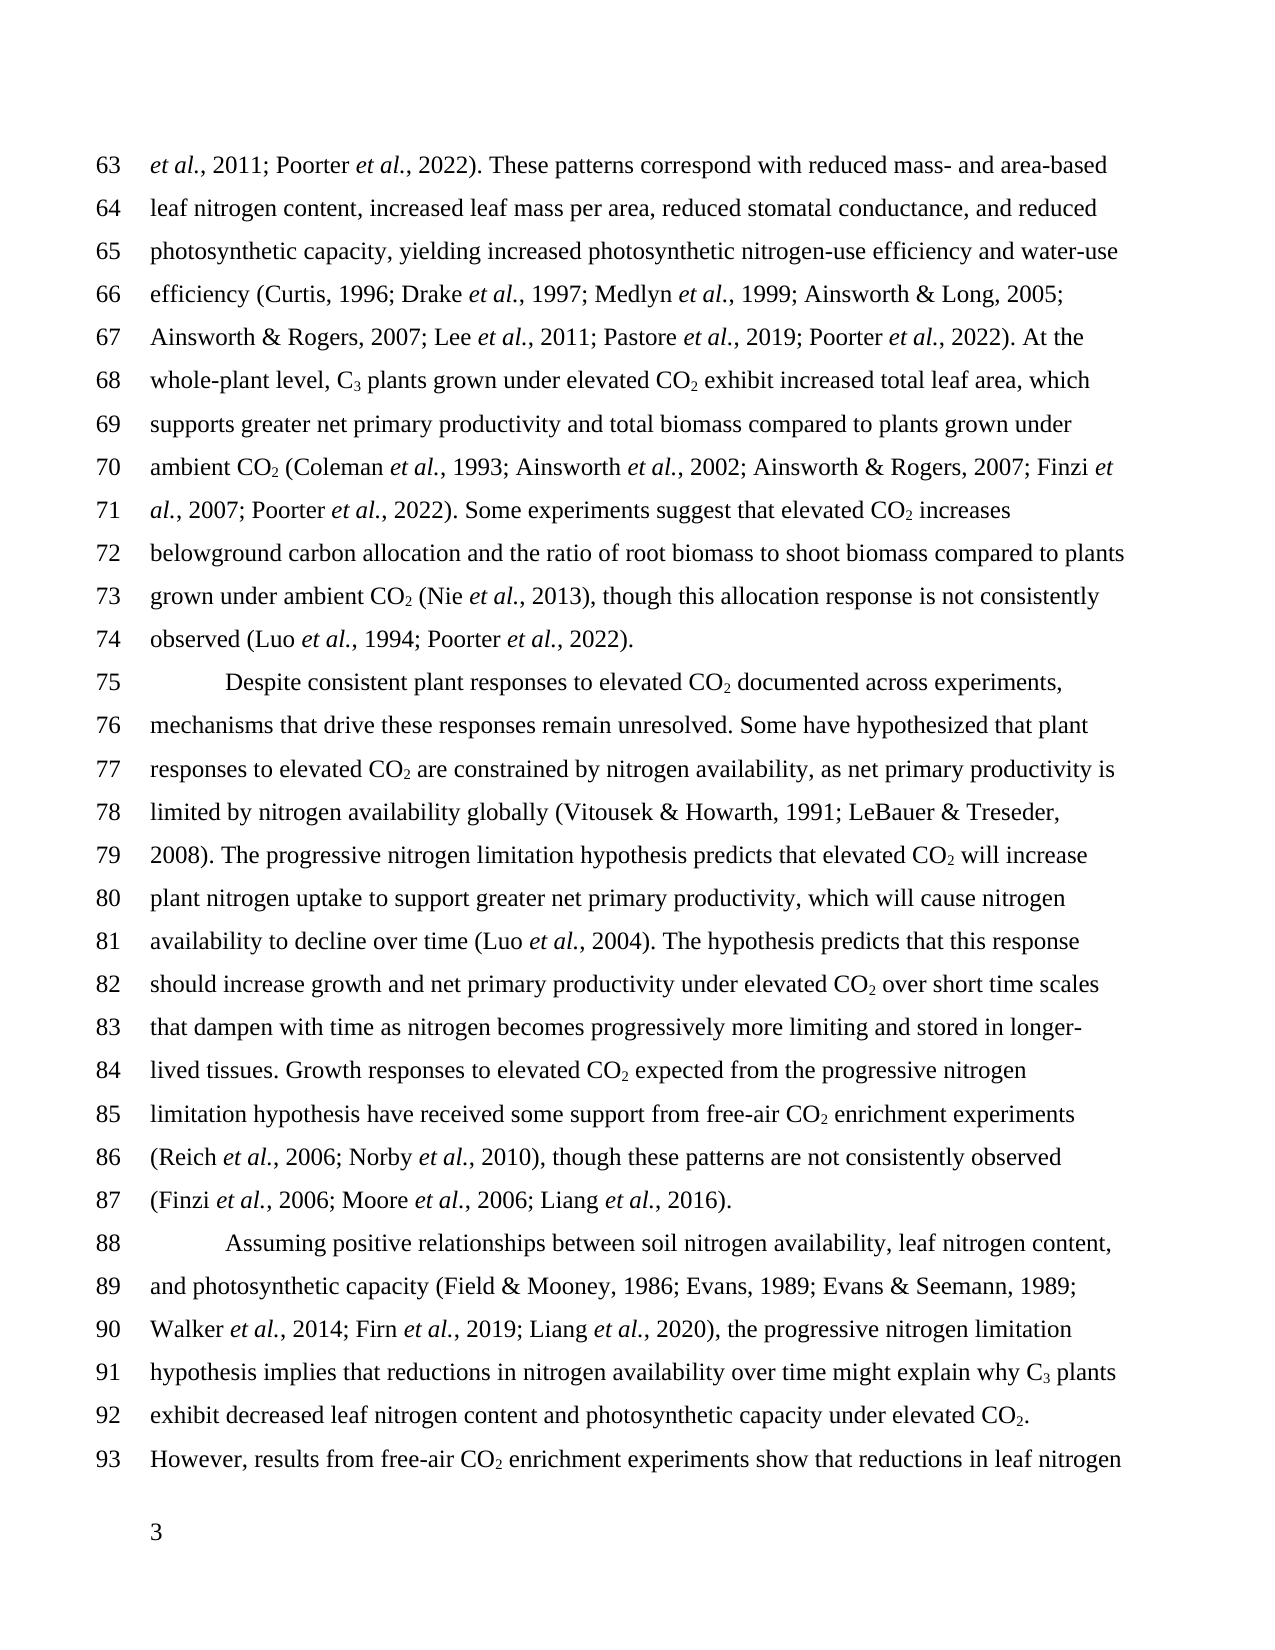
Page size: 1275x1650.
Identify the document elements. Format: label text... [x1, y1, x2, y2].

text Despite consistent plant responses to elevated CO2 documented across experiments, mechanisms that drive these responses remain unresolved. Some have hypothesized that plant responses to elevated CO2 are constrained by nitrogen availability, as net primary productivity is limited by nitrogen availability globally (Vitousek & Howarth, 1991; LeBauer & Treseder, 2008). The progressive nitrogen limitation hypothesis predicts that elevated CO2 will increase plant nitrogen uptake to support greater net primary productivity, which will cause nitrogen availability to decline over time (Luo et al., 2004). The hypothesis predicts that this response should increase growth and net primary productivity under elevated CO2 over short time scales that dampen with time as nitrogen becomes progressively more limiting and stored in longer-lived tissues. Growth responses to elevated CO2 expected from the progressive nitrogen limitation hypothesis have received some support from free-air CO2 enrichment experiments (Reich et al., 2006; Norby et al., 2010), though these patterns are not consistently observed (Finzi et al., 2006; Moore et al., 2006; Liang et al., 2016). [150, 667, 1125, 1214]
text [150, 1228, 1125, 1472]
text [150, 150, 1125, 653]
